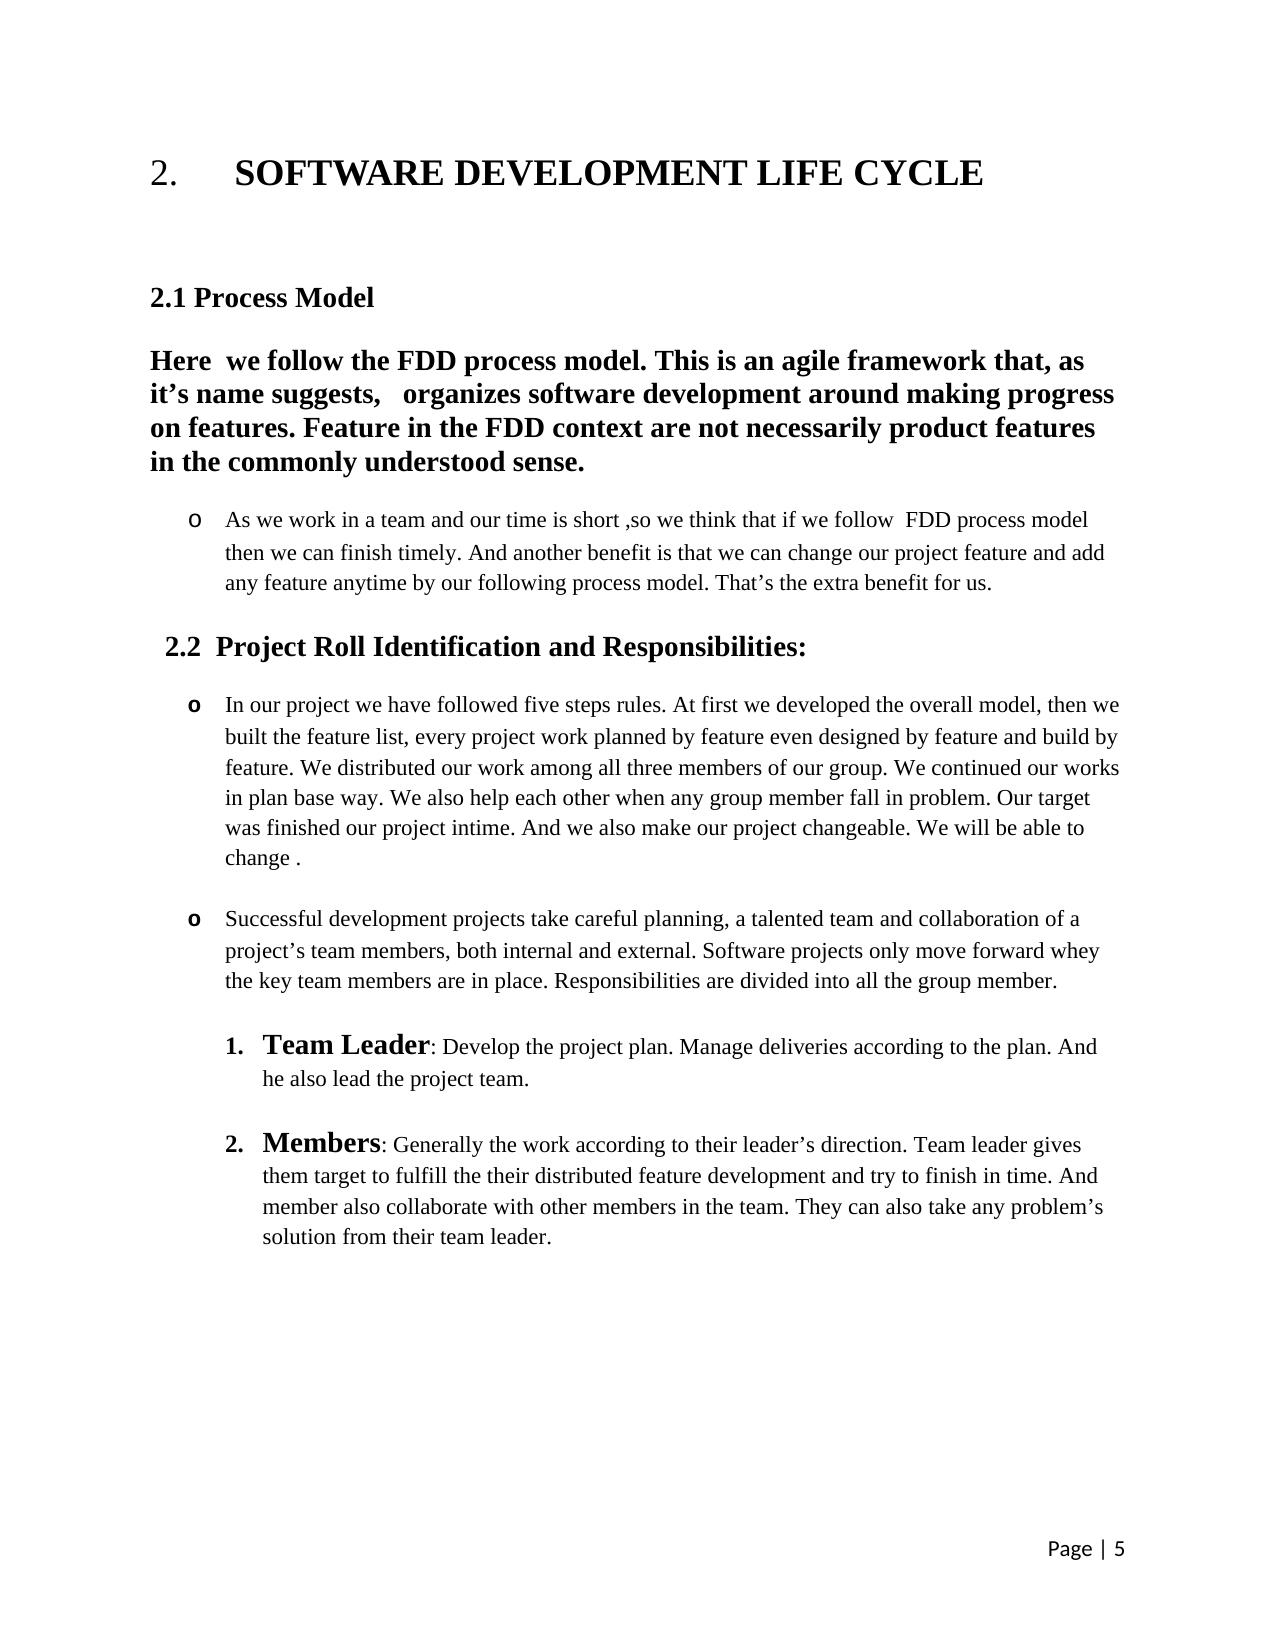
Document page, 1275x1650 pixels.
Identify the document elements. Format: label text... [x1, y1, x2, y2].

list Team Leader: Develop the project plan. Manage deliveries according to the plan. And he also lead the project team. [225, 1027, 1125, 1091]
list As we work in a team and our time is short ,so we think that if we follow FDD process model then we can finish timely. And another benefit is that we can change our project feature and add any feature anytime by our following process model. That’s the extra benefit for us. [187, 506, 1125, 596]
list Successful development projects take careful planning, a talented team and collaboration of a project’s team members, both internal and external. Software projects only move forward whey the key team members are in place. Responsibilities are divided into all the group member. [187, 905, 1125, 993]
subtitle 2.1 Process Model [150, 280, 1125, 314]
subtitle 2.2 Project Roll Identification and Responsibilities: [150, 629, 1125, 662]
list Members: Generally the work according to their leader’s direction. Team leader gives them target to fulfill the their distributed feature development and try to finish in time. And member also collaborate with other members in the team. They can also take any problem’s solution from their team leader. [225, 1125, 1125, 1249]
list In our project we have followed five steps rules. At first we developed the overall model, then we built the feature list, every project work planned by feature even designed by feature and build by feature. We distributed our work among all three members of our group. We continued our works in plan base way. We also help each other when any group member fall in problem. Our target was finished our project intime. And we also make our project changeable. We will be able to change . [187, 691, 1125, 871]
subtitle SOFTWARE DEVELOPMENT LIFE CYCLE [150, 150, 1125, 193]
subtitle Here we follow the FDD process model. This is an agile framework that, as it’s name suggests, organizes software development around making progress on features. Feature in the FDD context are not necessarily product features in the commonly understood sense. [150, 343, 1125, 477]
